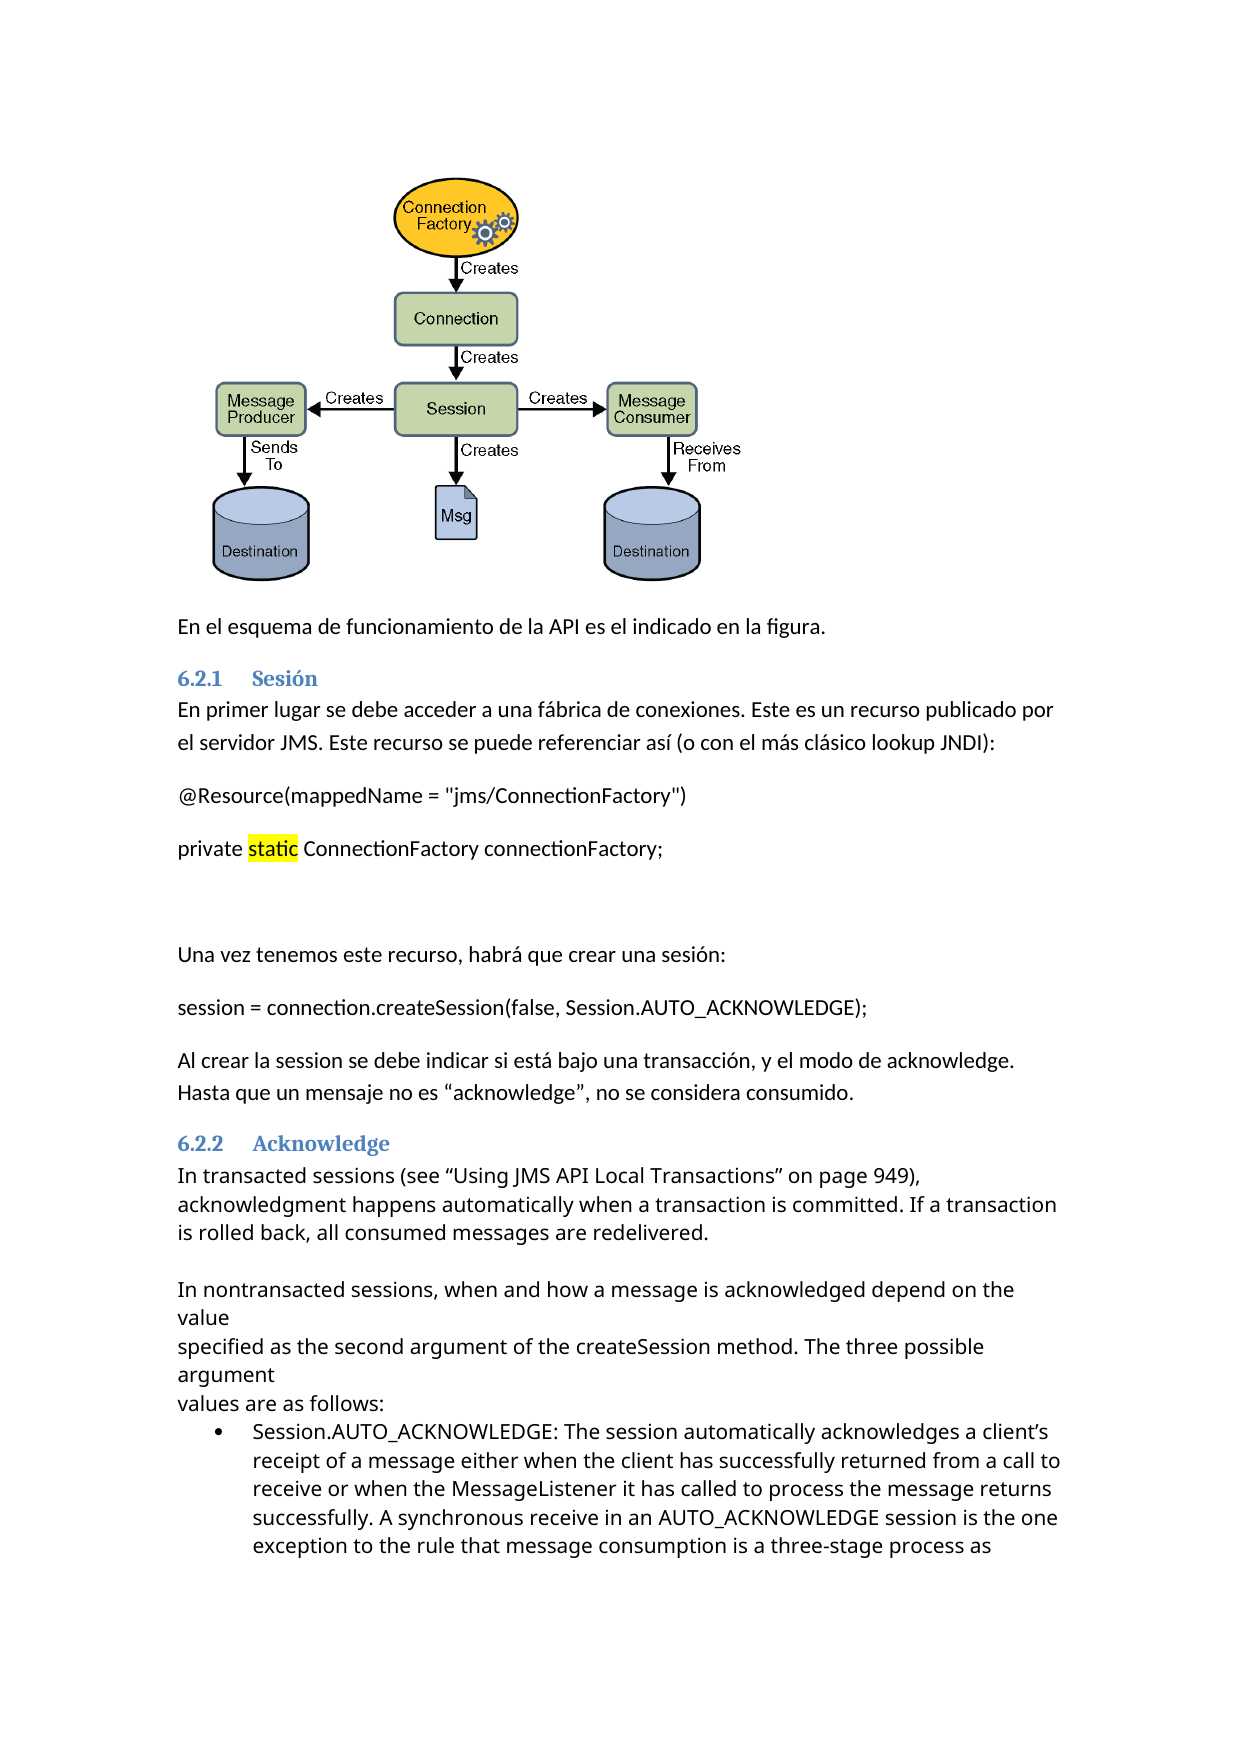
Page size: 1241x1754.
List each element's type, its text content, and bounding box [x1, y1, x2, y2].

text private static ConnectionFactory connectionFactory; [298, 834, 1063, 862]
subtitle Acknowledge [177, 1131, 1063, 1157]
text In nontransacted sessions, when and how a message is acknowledged depend on the value [177, 1275, 1063, 1332]
text En el esquema de funcionamiento de la API es el indicado en la figura. [177, 612, 1063, 640]
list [215, 1417, 1063, 1559]
subtitle Sesión [177, 665, 1063, 692]
text In transacted sessions (see “Using JMS API Local Transactions” on page 949), acknowledgment happens automatically when a transaction is committed. If a transaction is rolled back, all consumed messages are redelivered. [177, 1161, 1063, 1247]
text specified as the second argument of the createSession method. The three possible argument [177, 1332, 1063, 1389]
text values are as follows: [177, 1389, 1063, 1417]
text @Resource(mappedName = "jms/ConnectionFactory") [177, 781, 1063, 809]
text Una vez tenemos este recurso, habrá que crear una sesión: [177, 940, 1063, 968]
text En primer lugar se debe acceder a una fábrica de conexiones. Este es un recurso publicado por el servidor JMS. Este recurso se puede referenciar así (o con el más clásico lookup JNDI): [177, 696, 1063, 756]
text Al crear la session se debe indicar si está bajo una transacción, y el modo de acknowledge. Hasta que un mensaje no es “acknowledge”, no se considera consumido. [177, 1046, 1063, 1106]
text session = connection.createSession(false, Session.AUTO_ACKNOWLEDGE); [177, 993, 1063, 1021]
